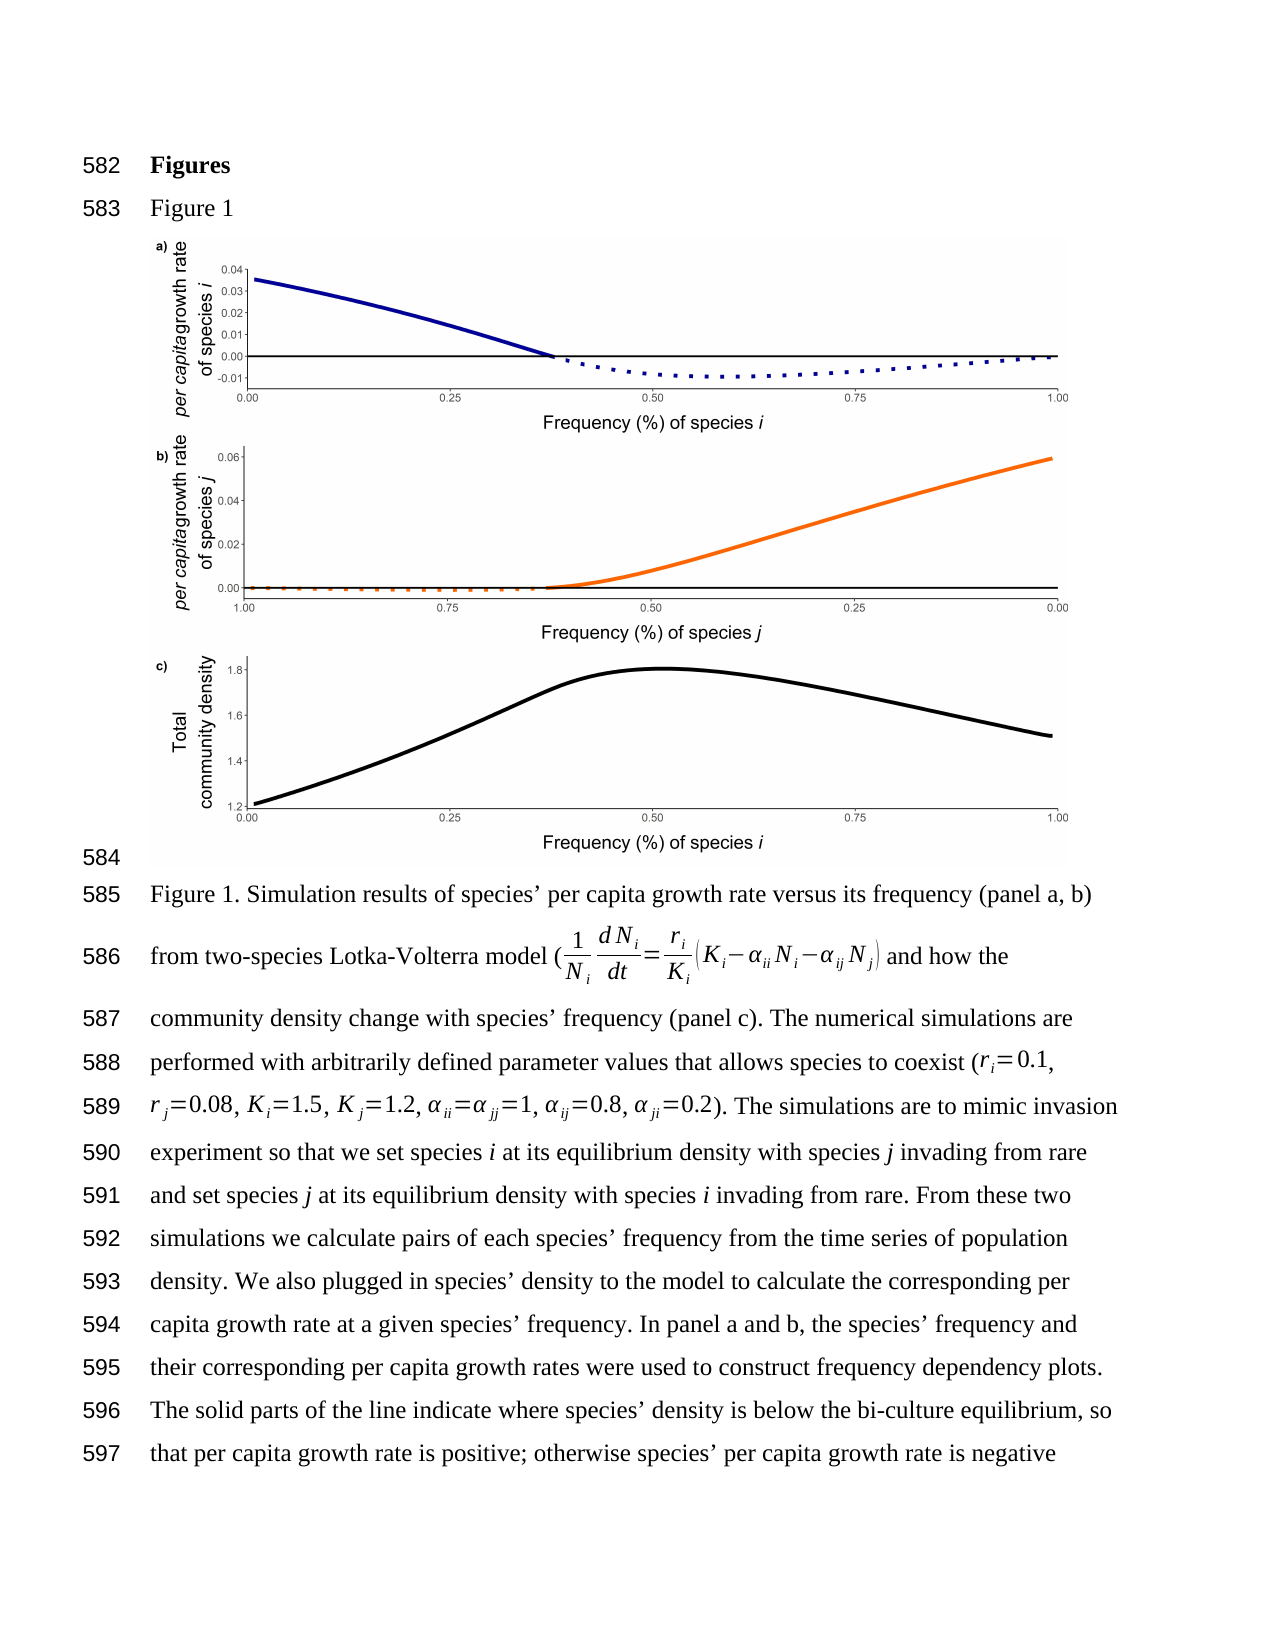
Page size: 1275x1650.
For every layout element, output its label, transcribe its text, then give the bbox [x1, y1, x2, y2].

picture [150, 236, 1068, 866]
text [150, 879, 1125, 1467]
text Figure 1 [150, 193, 1125, 222]
text Figures [150, 150, 1125, 179]
